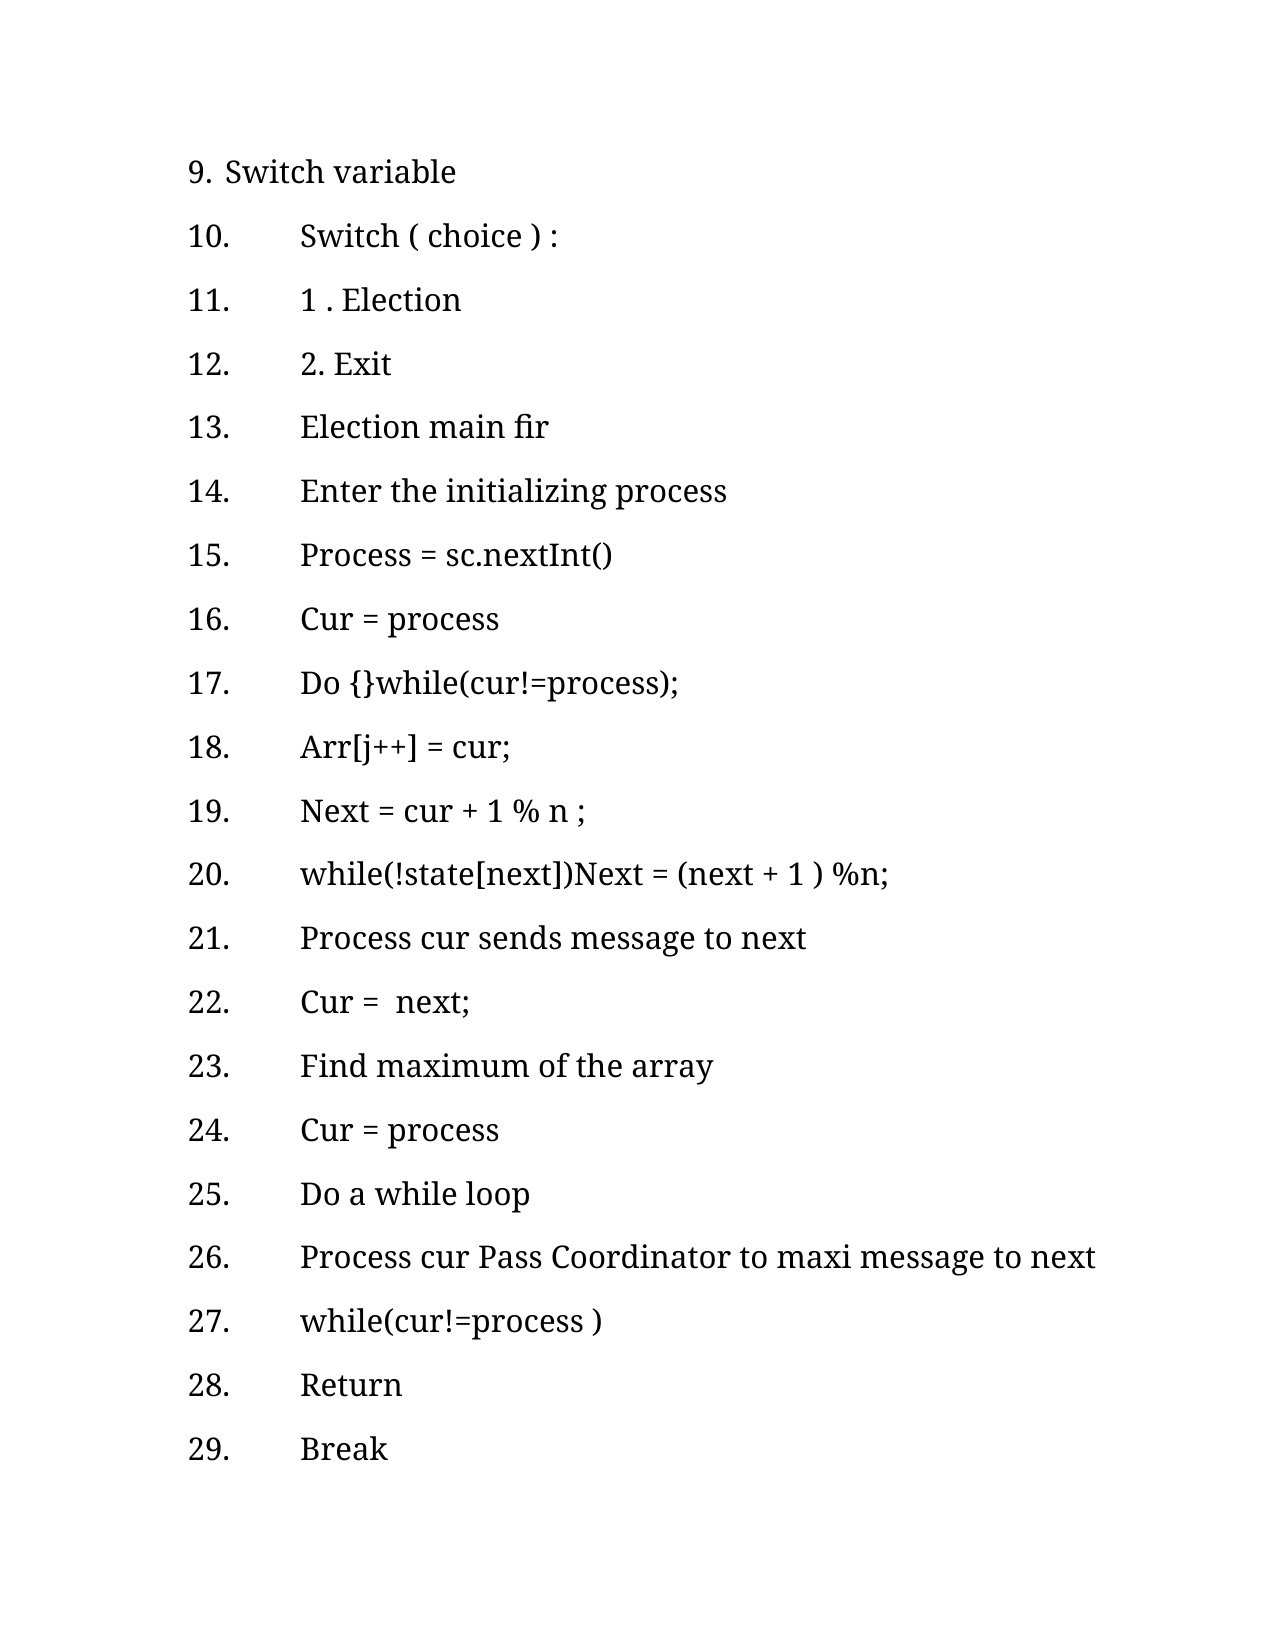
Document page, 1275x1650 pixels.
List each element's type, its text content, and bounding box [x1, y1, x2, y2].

list Switch ( choice ) : [187, 214, 1125, 256]
list Next = cur + 1 % n ; [187, 788, 1125, 831]
list while(cur!=process ) [187, 1299, 1125, 1342]
list 1 . Election [187, 278, 1125, 320]
list Election main fir [187, 405, 1125, 448]
list Cur = process [187, 597, 1125, 639]
list Find maximum of the array [187, 1044, 1125, 1087]
list Do a while loop [187, 1172, 1125, 1214]
list 2. Exit [187, 342, 1125, 384]
list Process = sc.nextInt() [187, 533, 1125, 576]
list Enter the initializing process [187, 469, 1125, 512]
list while(!state[next])Next = (next + 1 ) %n; [187, 852, 1125, 895]
list Return [187, 1363, 1125, 1406]
list Cur = next; [187, 980, 1125, 1023]
list Arr[j++] = cur; [187, 725, 1125, 767]
list Switch variable [187, 150, 1125, 193]
list Process cur sends message to next [187, 916, 1125, 959]
list Cur = process [187, 1108, 1125, 1150]
list Process cur Pass Coordinator to maxi message to next [187, 1236, 1125, 1278]
list Do {}while(cur!=process); [187, 661, 1125, 703]
list Break [187, 1427, 1125, 1470]
